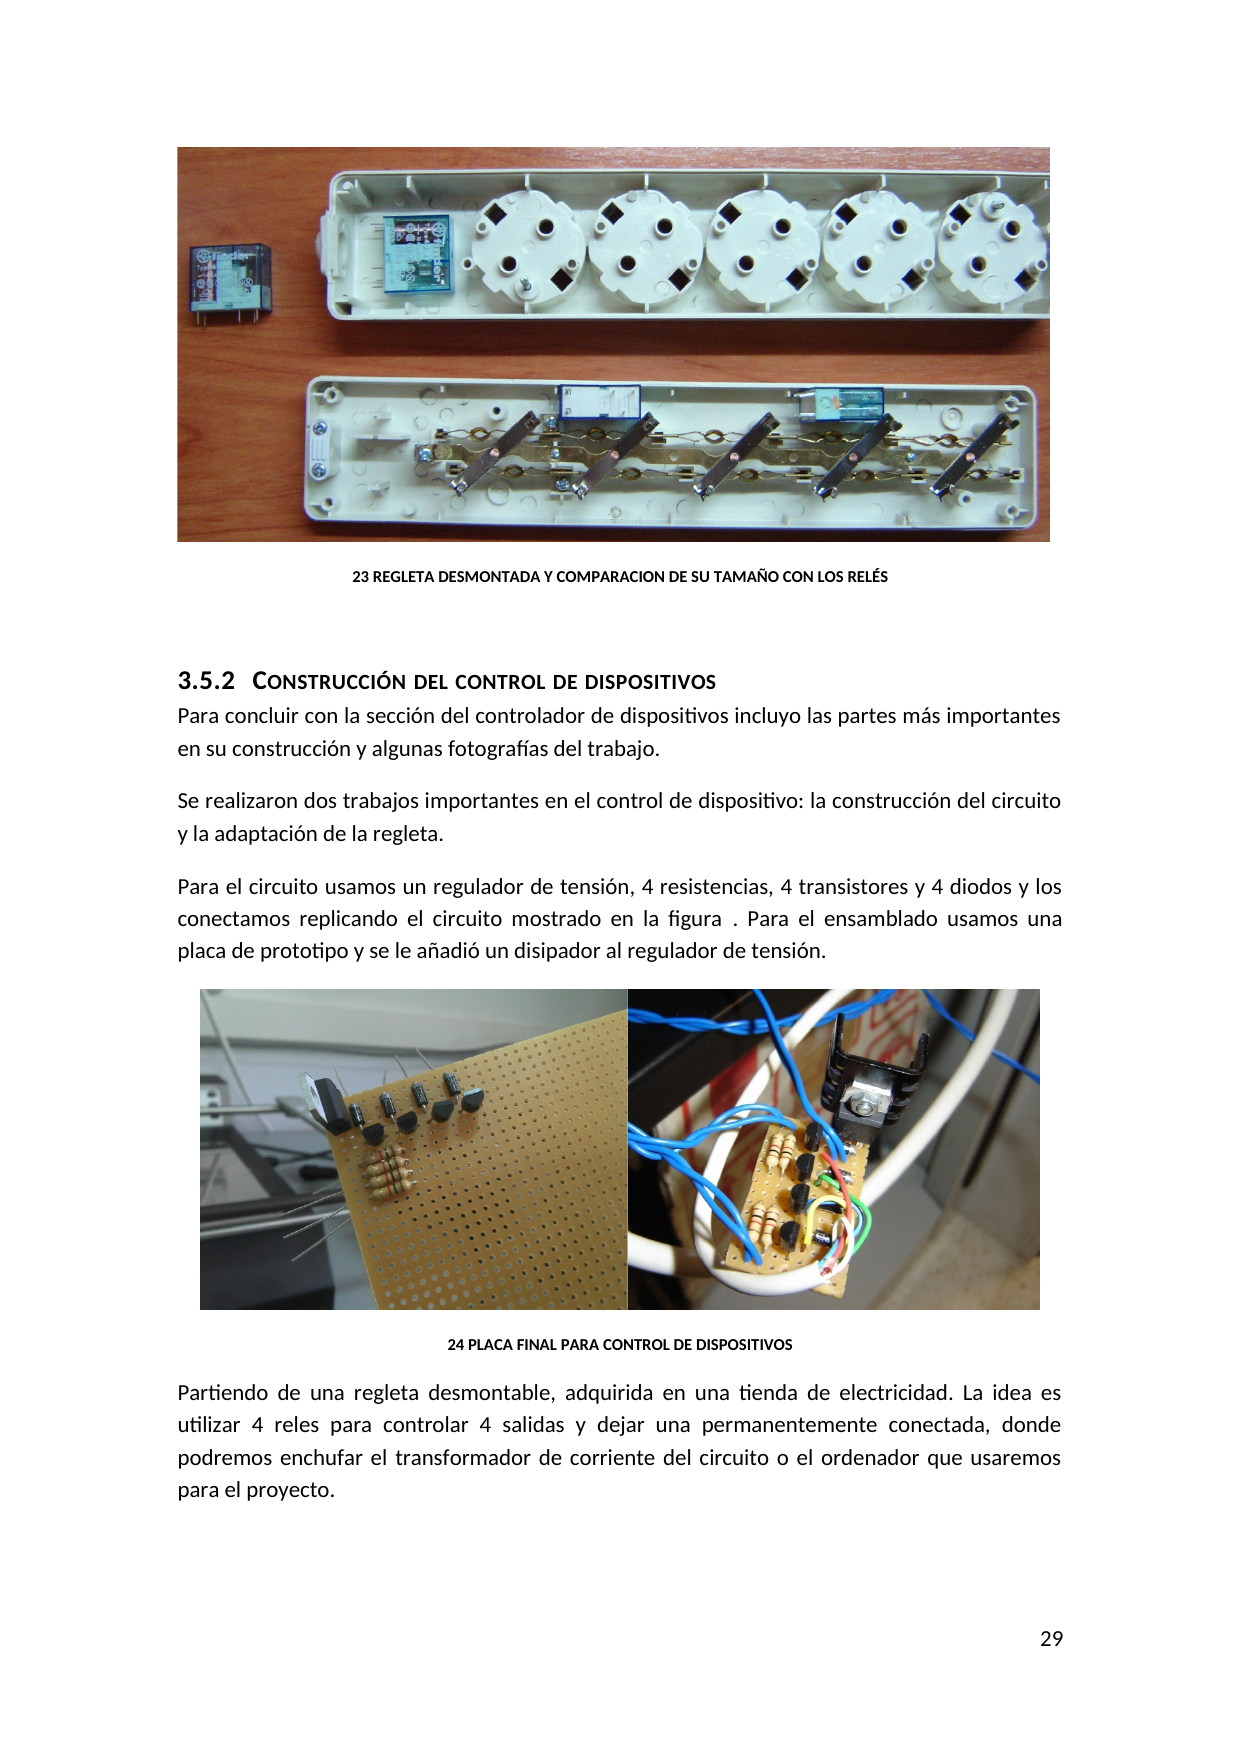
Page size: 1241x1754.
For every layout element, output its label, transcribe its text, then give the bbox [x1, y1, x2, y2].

text 23 Regleta desmontada y comparacion de su tamaño con los relés [177, 566, 1063, 587]
subtitle Construcción del control de dispositivos [177, 663, 1063, 697]
picture [177, 147, 1050, 542]
text Se realizaron dos trabajos importantes en el control de dispositivo: la construcción del circuito y la adaptación de la regleta. [177, 787, 1063, 847]
text Para el circuito usamos un regulador de tensión, 4 resistencias, 4 transistores y 4 diodos y los conectamos replicando el circuito mostrado en la figura 22. Para el ensamblado usamos una placa de prototipo y se le añadió un disipador al regulador de tensión. [177, 872, 1063, 964]
text Para concluir con la sección del controlador de dispositivos incluyo las partes más importantes en su construcción y algunas fotografías del trabajo. [177, 701, 1063, 762]
text 24 Placa final para control de dispositivos [177, 1334, 1063, 1354]
picture [200, 989, 1040, 1310]
text Partiendo de una regleta desmontable, adquirida en una tienda de electricidad. La idea es utilizar 4 reles para controlar 4 salidas y dejar una permanentemente conectada, donde podremos enchufar el transformador de corriente del circuito o el ordenador que usaremos para el proyecto. [177, 1378, 1063, 1503]
